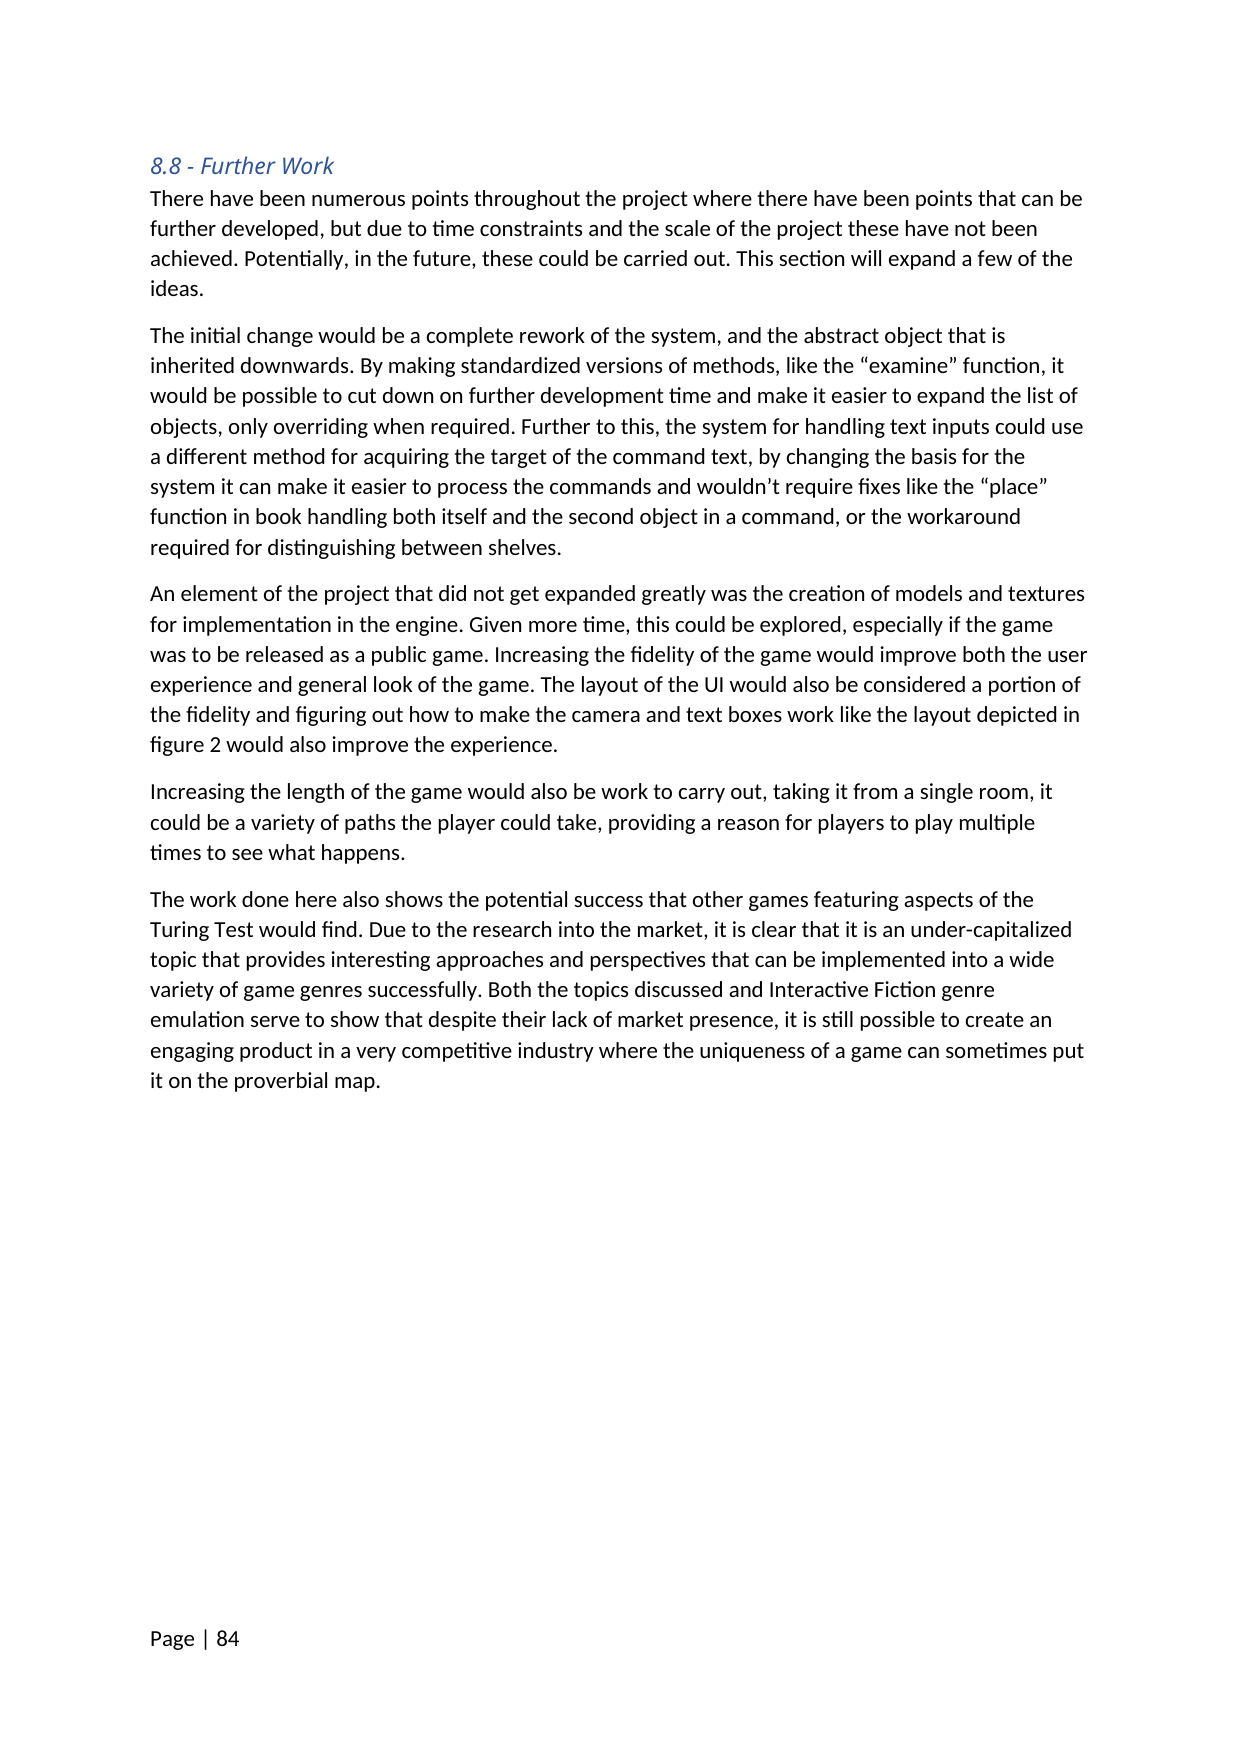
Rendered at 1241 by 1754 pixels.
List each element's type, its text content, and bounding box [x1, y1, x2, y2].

text An element of the project that did not get expanded greatly was the creation of models and textures for implementation in the engine. Given more time, this could be explored, especially if the game was to be released as a public game. Increasing the fidelity of the game would improve both the user experience and general look of the game. The layout of the UI would also be considered a portion of the fidelity and figuring out how to make the camera and text boxes work like the layout depicted in figure 2 would also improve the experience. [150, 579, 1090, 759]
text Increasing the length of the game would also be work to carry out, taking it from a single room, it could be a variety of paths the player could take, providing a reason for players to play multiple times to see what happens. [150, 777, 1090, 866]
text There have been numerous points throughout the project where there have been points that can be further developed, but due to time constraints and the scale of the project these have not been achieved. Potentially, in the future, these could be carried out. This section will expand a few of the ideas. [150, 184, 1090, 302]
text The initial change would be a complete rework of the system, and the abstract object that is inherited downwards. By making standardized versions of methods, like the “examine” function, it would be possible to cut down on further development time and make it easier to expand the list of objects, only overriding when required. Further to this, the system for handling text inputs could use a different method for acquiring the target of the command text, by changing the basis for the system it can make it easier to process the commands and wouldn’t require fixes like the “place” function in book handling both itself and the second object in a command, or the workaround required for distinguishing between shelves. [150, 321, 1090, 561]
text The work done here also shows the potential success that other games featuring aspects of the Turing Test would find. Due to the research into the market, it is clear that it is an under-capitalized topic that provides interesting approaches and perspectives that can be implemented into a wide variety of game genres successfully. Both the topics discussed and Interactive Fiction genre emulation serve to show that despite their lack of market presence, it is still possible to create an engaging product in a very competitive industry where the uniqueness of a game can sometimes put it on the proverbial map. [150, 885, 1090, 1094]
subtitle 8.8 - Further Work [150, 150, 1090, 181]
